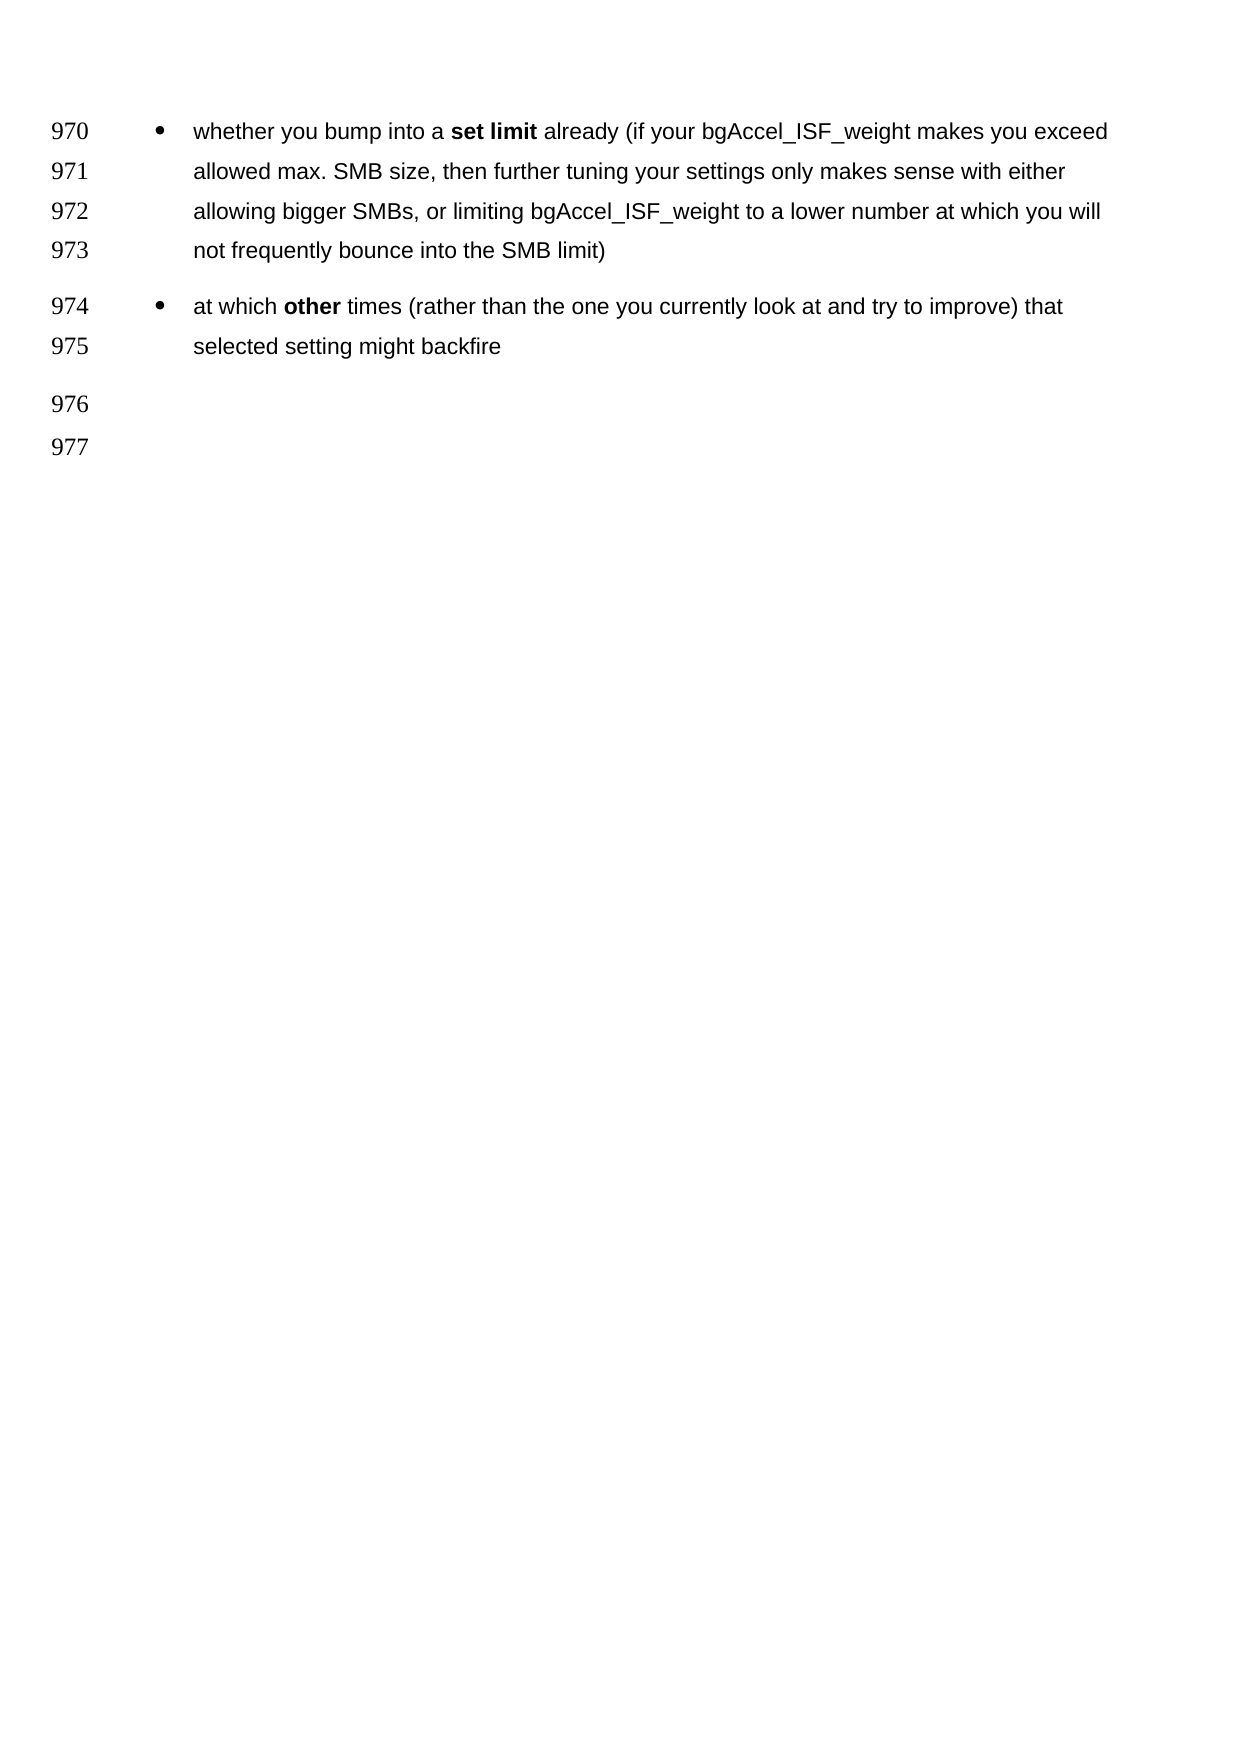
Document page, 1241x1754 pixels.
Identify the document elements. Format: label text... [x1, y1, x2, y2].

list at which other times (rather than the one you currently look at and try to improve) that selected setting might backfire [156, 293, 1122, 359]
list whether you bump into a set limit already (if your bgAccel_ISF_weight makes you exceed allowed max. SMB size, then further tuning your settings only makes sense with either allowing bigger SMBs, or limiting bgAccel_ISF_weight to a lower number at which you will not frequently bounce into the SMB limit) [156, 118, 1122, 263]
